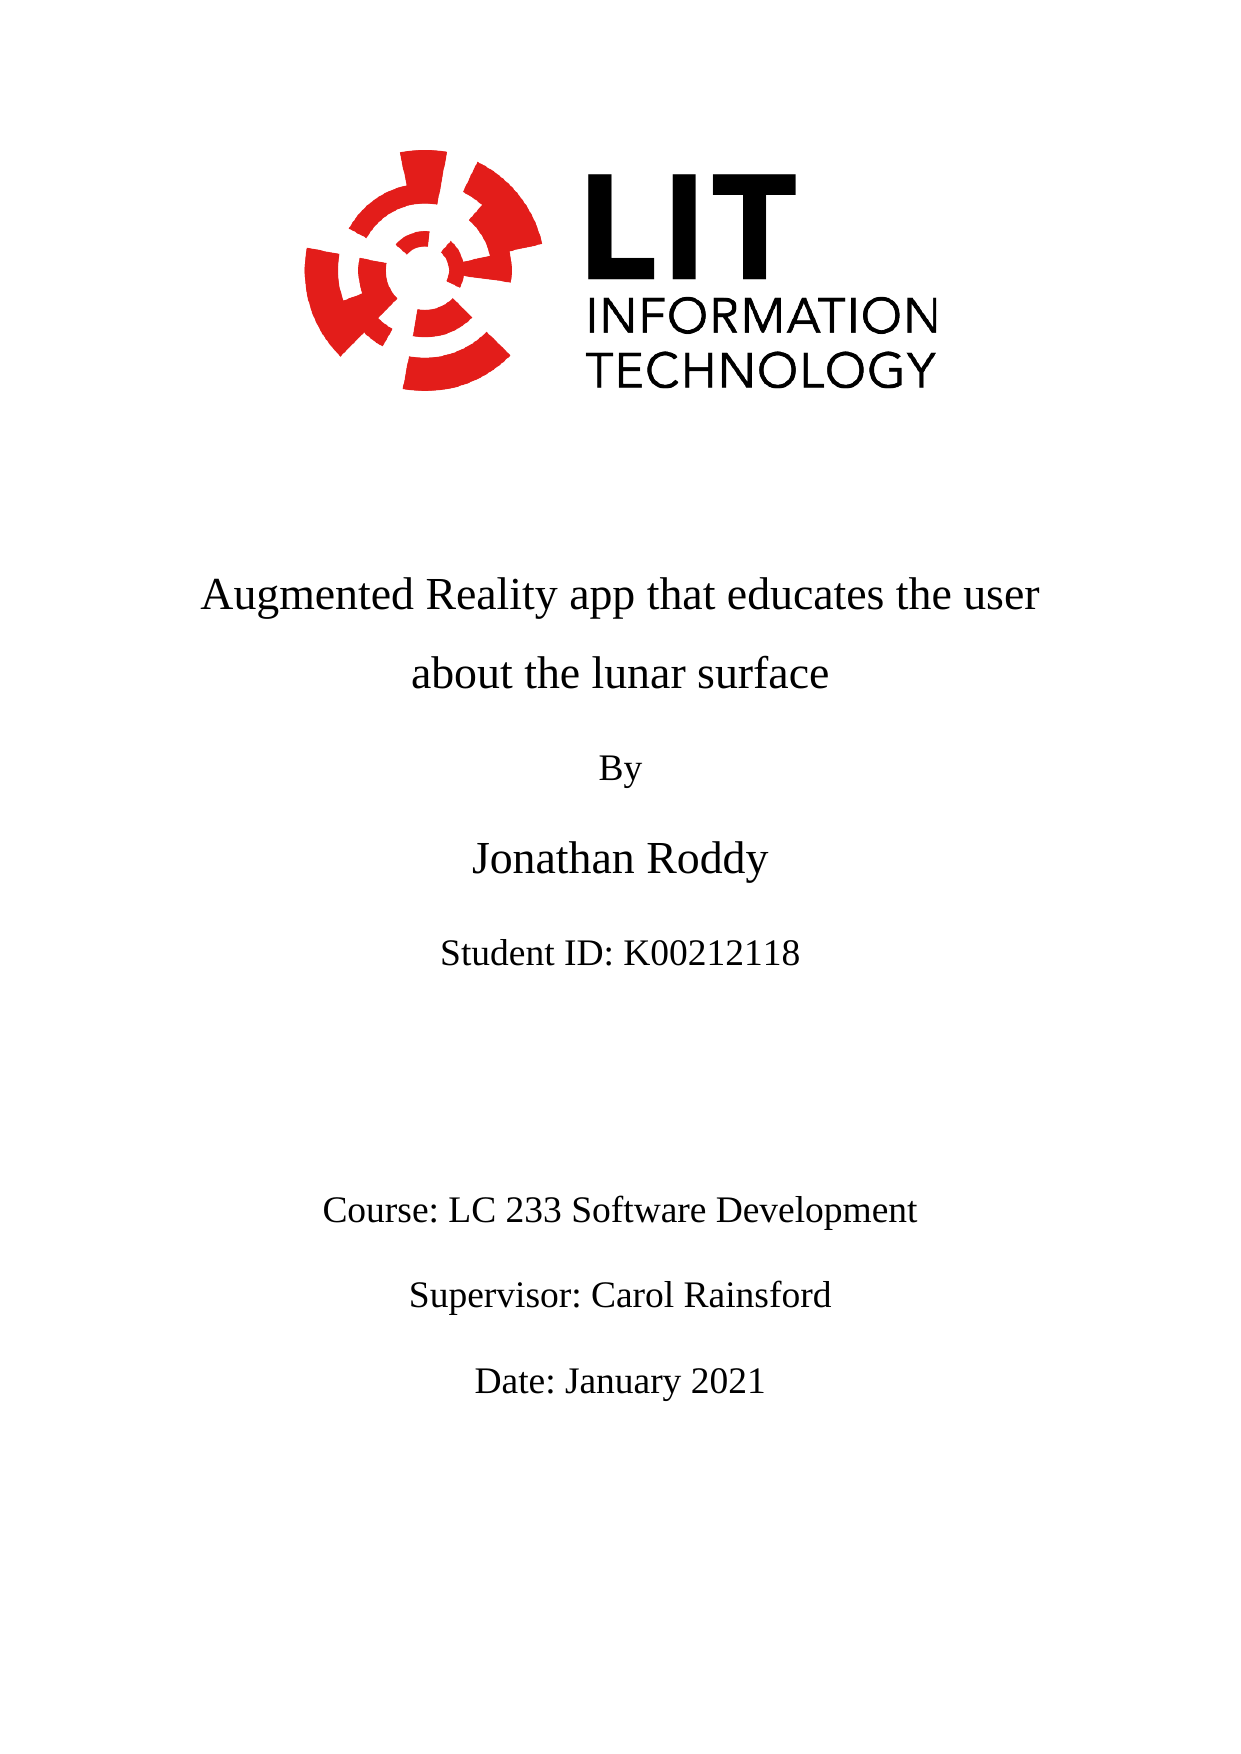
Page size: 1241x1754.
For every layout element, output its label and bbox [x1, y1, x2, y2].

picture [304, 150, 937, 391]
